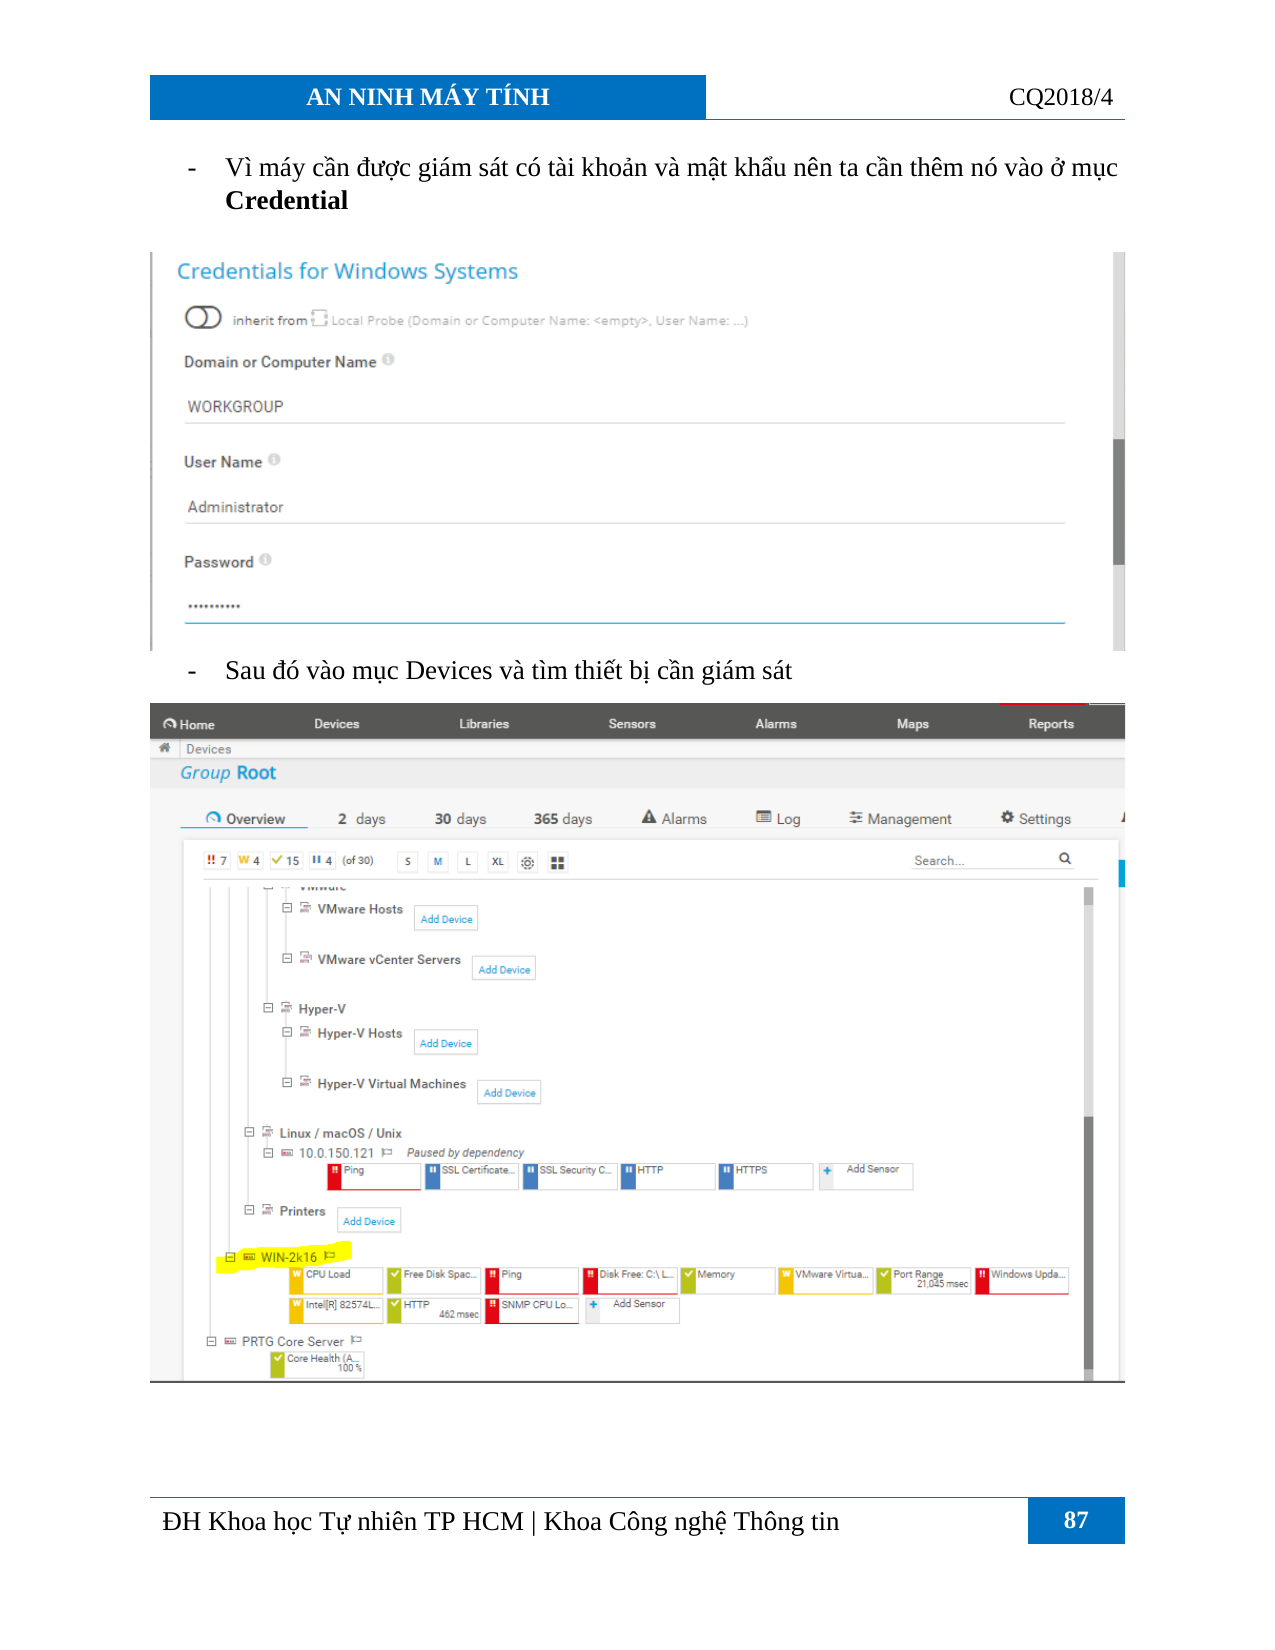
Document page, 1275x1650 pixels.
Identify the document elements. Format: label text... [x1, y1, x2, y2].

list Sau đó vào mục Devices và tìm thiết bị cần giám sát [187, 654, 1125, 685]
picture [150, 252, 1125, 651]
picture [150, 703, 1125, 1383]
list Vì máy cần được giám sát có tài khoản và mật khẩu nên ta cần thêm nó vào ở mục Credential [187, 151, 1125, 216]
